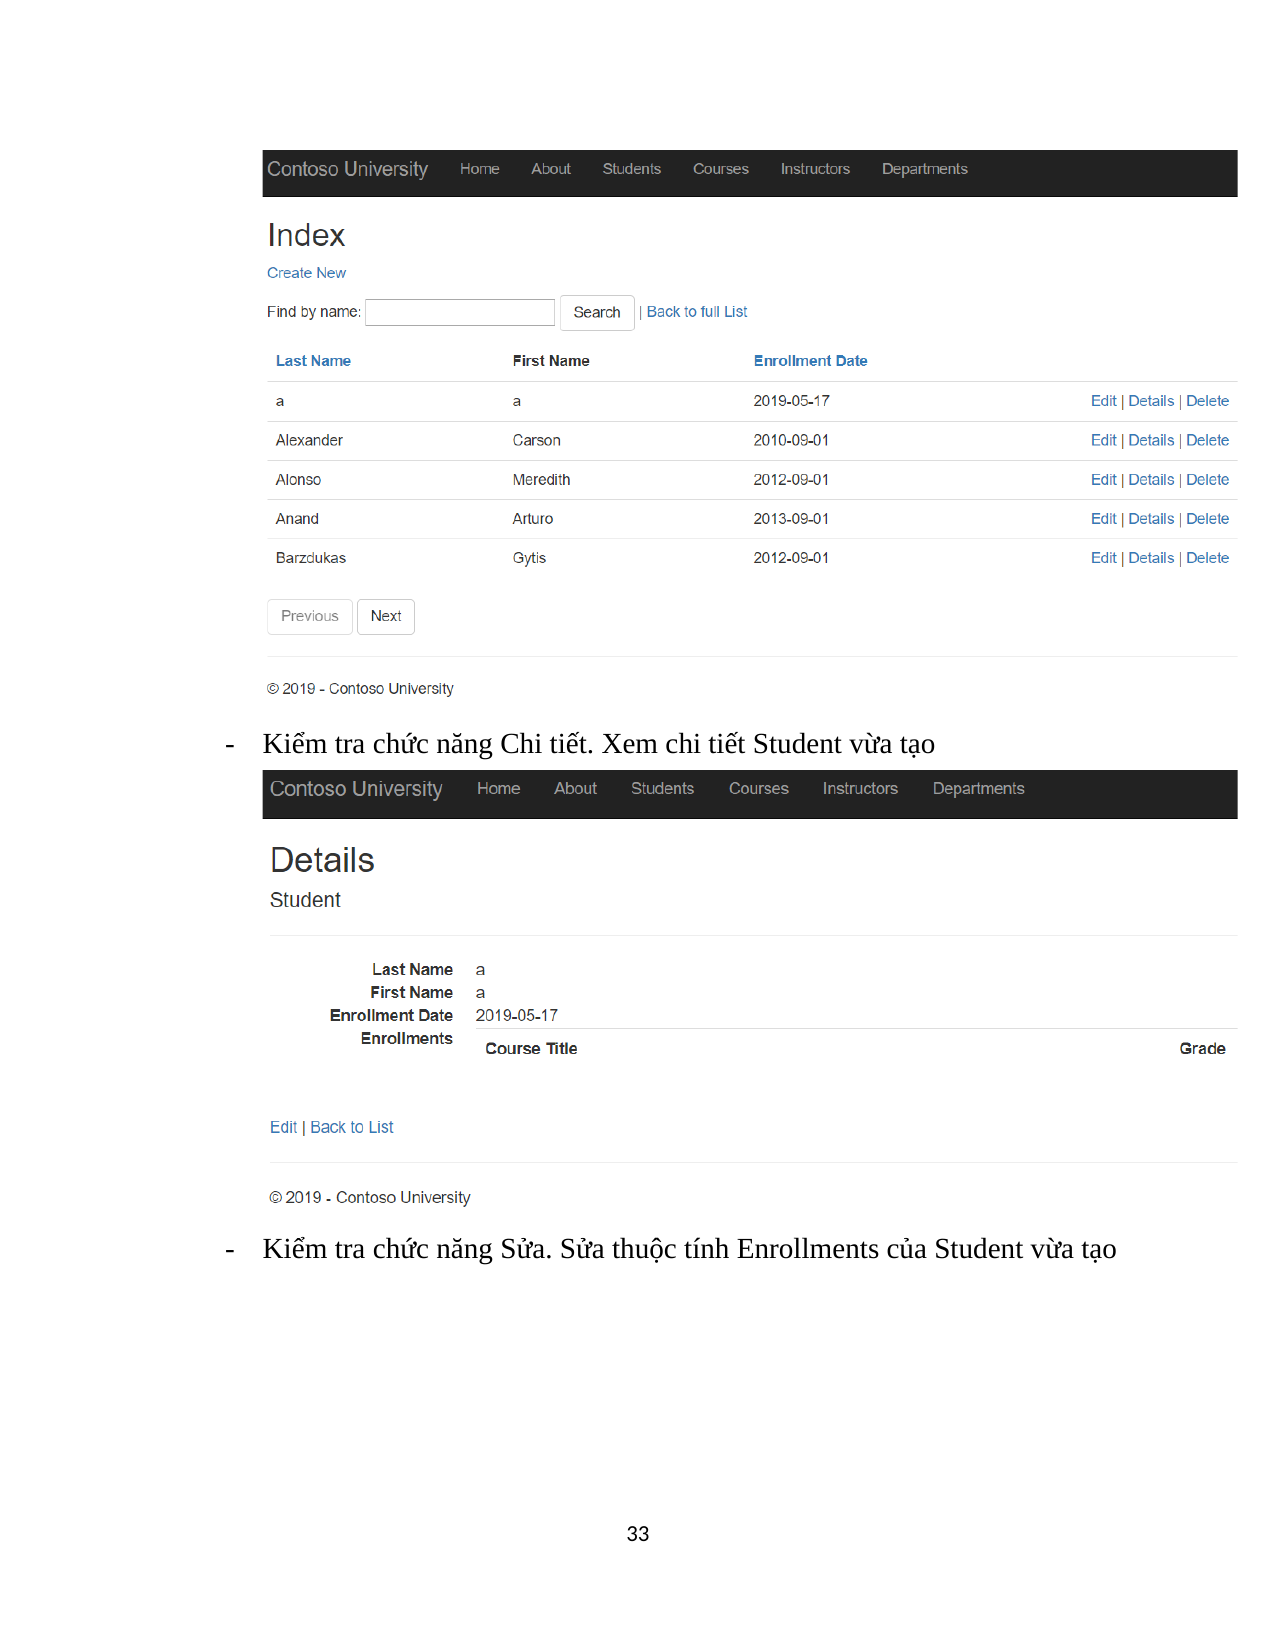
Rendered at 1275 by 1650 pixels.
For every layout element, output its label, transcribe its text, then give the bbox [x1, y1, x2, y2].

picture [262, 150, 1238, 719]
picture [262, 770, 1238, 1224]
list Kiểm tra chức năng Chi tiết. Xem chi tiết Student vừa tạo [225, 727, 1125, 760]
list Kiểm tra chức năng Sửa. Sửa thuộc tính Enrollments của Student vừa tạo [225, 1232, 1125, 1265]
